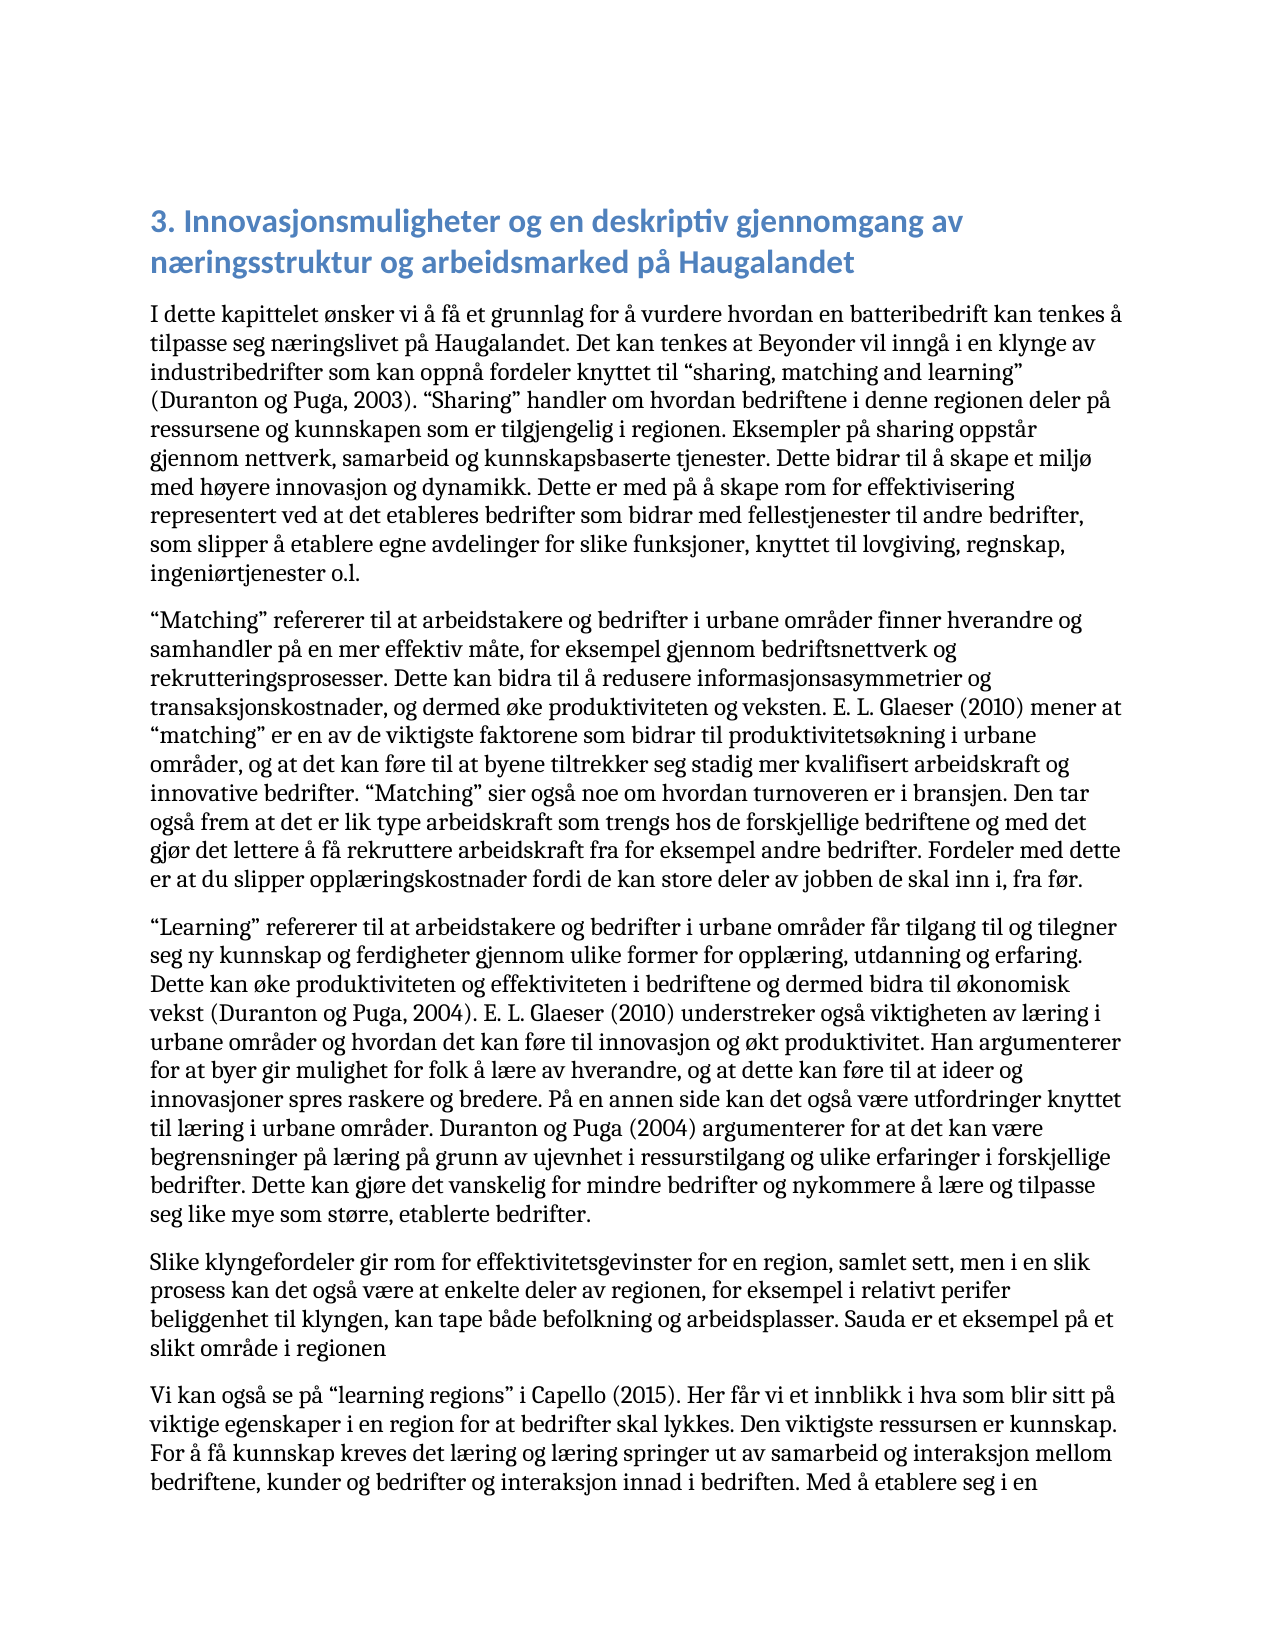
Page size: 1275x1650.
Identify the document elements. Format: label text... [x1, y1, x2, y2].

text I dette kapittelet ønsker vi å få et grunnlag for å vurdere hvordan en batteribedrift kan tenkes å tilpasse seg næringslivet på Haugalandet. Det kan tenkes at Beyonder vil inngå i en klynge av industribedrifter som kan oppnå fordeler knyttet til “sharing, matching and learning” (Duranton og Puga, 2003). “Sharing” handler om hvordan bedriftene i denne regionen deler på ressursene og kunnskapen som er tilgjengelig i regionen. Eksempler på sharing oppstår gjennom nettverk, samarbeid og kunnskapsbaserte tjenester. Dette bidrar til å skape et miljø med høyere innovasjon og dynamikk. Dette er med på å skape rom for effektivisering representert ved at det etableres bedrifter som bidrar med fellestjenester til andre bedrifter, som slipper å etablere egne avdelinger for slike funksjoner, knyttet til lovgiving, regnskap, ingeniørtjenester o.l. [150, 300, 1125, 588]
text Slike klyngefordeler gir rom for effektivitetsgevinster for en region, samlet sett, men i en slik prosess kan det også være at enkelte deler av regionen, for eksempel i relativt perifer beliggenhet til klyngen, kan tape både befolkning og arbeidsplasser. Sauda er et eksempel på et slikt område i regionen [150, 1248, 1125, 1363]
text “Matching” refererer til at arbeidstakere og bedrifter i urbane områder finner hverandre og samhandler på en mer effektiv måte, for eksempel gjennom bedriftsnettverk og rekrutteringsprosesser. Dette kan bidra til å redusere informasjonsasymmetrier og transaksjonskostnader, og dermed øke produktiviteten og veksten. E. L. Glaeser (2010) mener at “matching” er en av de viktigste faktorene som bidrar til produktivitetsøkning i urbane områder, og at det kan føre til at byene tiltrekker seg stadig mer kvalifisert arbeidskraft og innovative bedrifter. “Matching” sier også noe om hvordan turnoveren er i bransjen. Den tar også frem at det er lik type arbeidskraft som trengs hos de forskjellige bedriftene og med det gjør det lettere å få rekruttere arbeidskraft fra for eksempel andre bedrifter. Fordeler med dette er at du slipper opplæringskostnader fordi de kan store deler av jobben de skal inn i, fra før. [150, 606, 1125, 894]
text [150, 1381, 1125, 1496]
subtitle 3. Innovasjonsmuligheter og en deskriptiv gjennomgang av næringsstruktur og arbeidsmarked på Haugalandet [150, 200, 1125, 281]
text “Learning” refererer til at arbeidstakere og bedrifter i urbane områder får tilgang til og tilegner seg ny kunnskap og ferdigheter gjennom ulike former for opplæring, utdanning og erfaring. Dette kan øke produktiviteten og effektiviteten i bedriftene og dermed bidra til økonomisk vekst (Duranton og Puga, 2004). E. L. Glaeser (2010) understreker også viktigheten av læring i urbane områder og hvordan det kan føre til innovasjon og økt produktivitet. Han argumenterer for at byer gir mulighet for folk å lære av hverandre, og at dette kan føre til at ideer og innovasjoner spres raskere og bredere. På en annen side kan det også være utfordringer knyttet til læring i urbane områder. Duranton og Puga (2004) argumenterer for at det kan være begrensninger på læring på grunn av ujevnhet i ressurstilgang og ulike erfaringer i forskjellige bedrifter. Dette kan gjøre det vanskelig for mindre bedrifter og nykommere å lære og tilpasse seg like mye som større, etablerte bedrifter. [150, 913, 1125, 1229]
